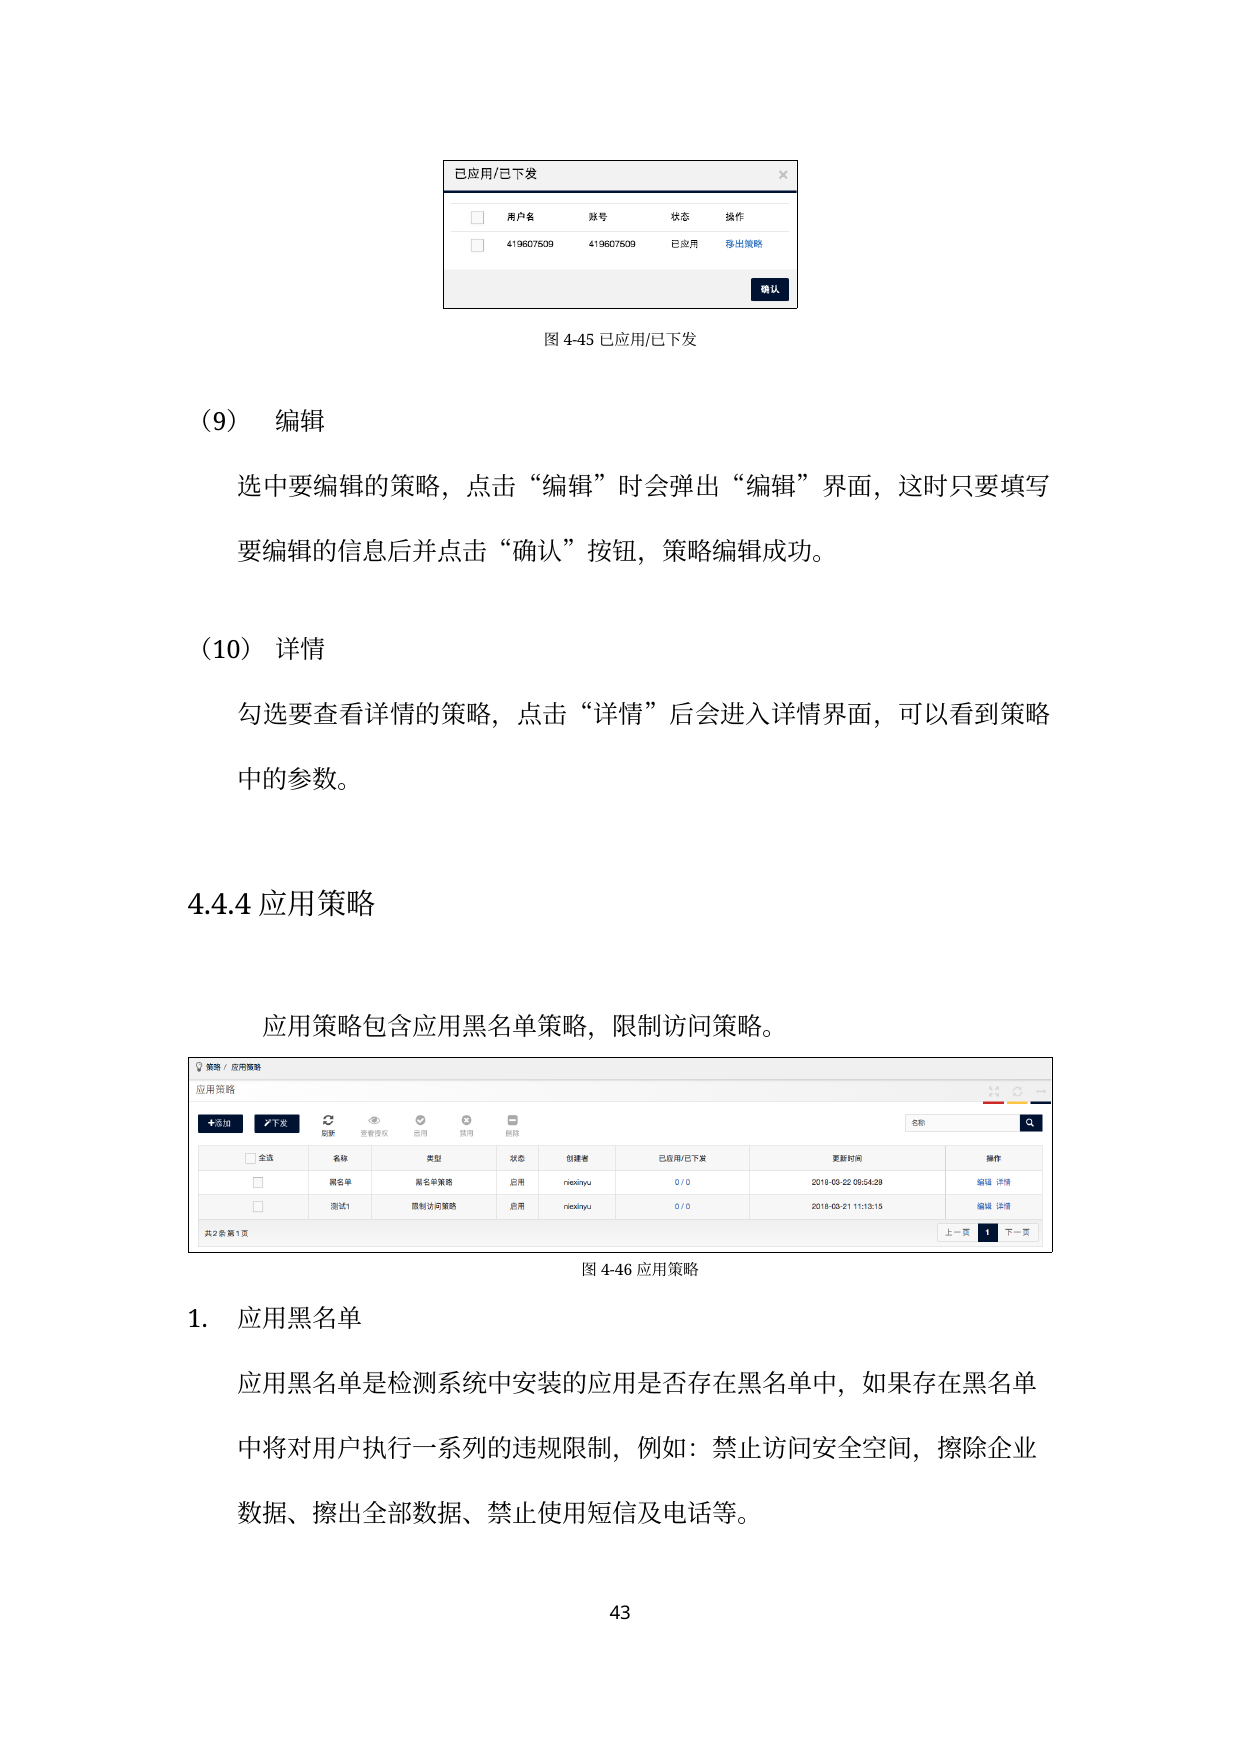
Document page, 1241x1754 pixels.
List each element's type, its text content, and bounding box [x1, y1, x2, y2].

list 详情 [187, 615, 1053, 680]
text 应用策略包含应用黑名单策略，限制访问策略。 [187, 992, 1053, 1057]
picture [189, 1058, 1052, 1252]
list 勾选要查看详情的策略，点击“详情”后会进入详情界面，可以看到策略中的参数。 [237, 680, 1053, 810]
list 选中要编辑的策略，点击“编辑”时会弹出“编辑”界面，这时只要填写要编辑的信息后并点击“确认”按钮，策略编辑成功。 [237, 452, 1053, 582]
text 应用黑名单是检测系统中安装的应用是否存在黑名单中，如果存在黑名单中将对用户执行一系列的违规限制，例如：禁止访问安全空间，擦除企业数据、擦出全部数据、禁止使用短信及电话等。 [237, 1349, 1053, 1544]
list 编辑 [187, 387, 1053, 452]
list 应用黑名单 [187, 1284, 1053, 1349]
picture [444, 161, 797, 308]
text 图 4-45 已应用/已下发 [187, 322, 1053, 355]
text 图 4-46 应用策略 [187, 1252, 1053, 1284]
subtitle 4.4.4 应用策略 [187, 869, 1053, 934]
